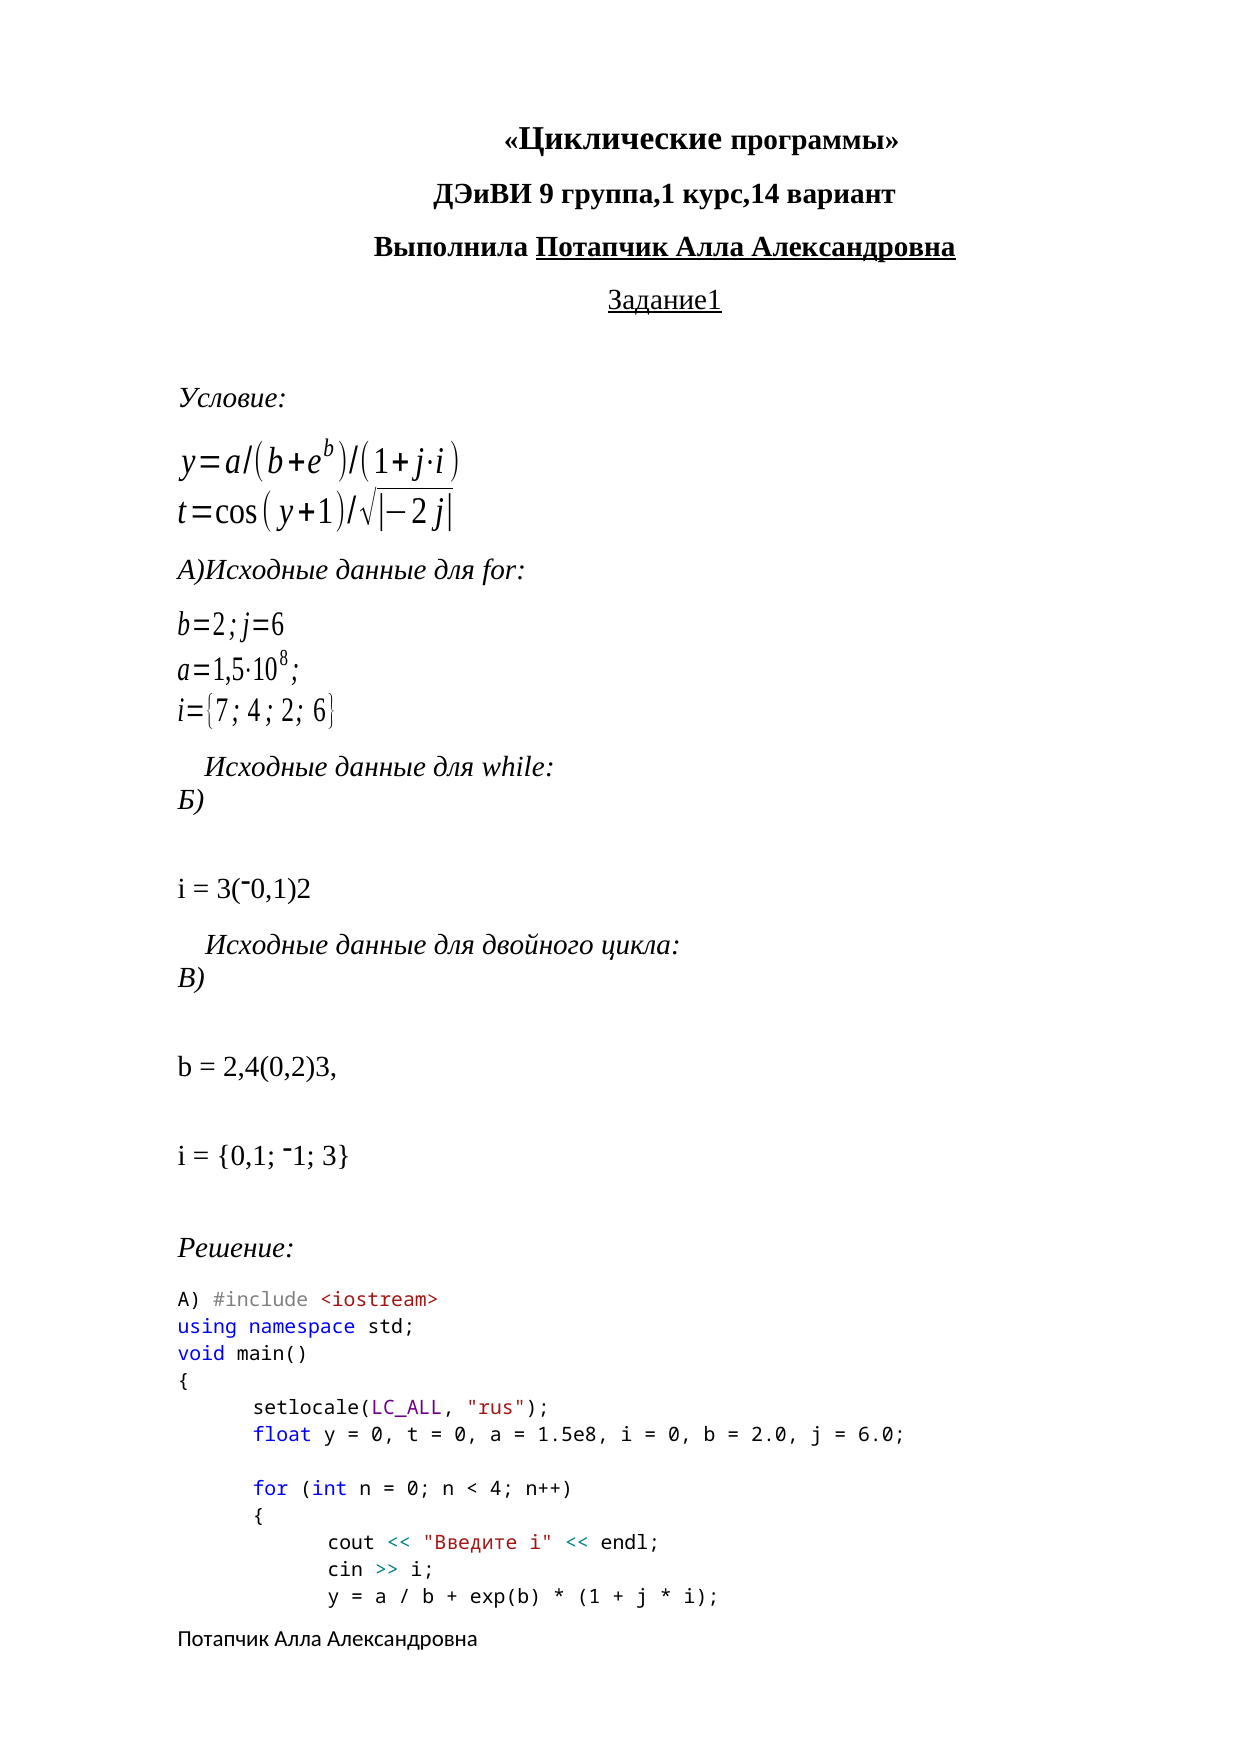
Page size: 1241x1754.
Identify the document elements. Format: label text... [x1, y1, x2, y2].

text А)Исходные данные для for: [177, 552, 1152, 586]
text В)Исходные данные для двойного цикла: [177, 927, 1152, 994]
text y = a / b + exp(b) * (1 + j * i); [177, 1582, 1152, 1609]
text for (int n = 0; n < 4; n++) [177, 1474, 1152, 1501]
text float y = 0, t = 0, a = 1.5e8, i = 0, b = 2.0, j = 6.0; [177, 1420, 1152, 1447]
text А) #include <iostream> [177, 1286, 1152, 1312]
text { [177, 1501, 1152, 1528]
text Б)Исходные данные для while: [177, 749, 1152, 816]
text cout << "Введите i" << endl; [177, 1528, 1152, 1555]
text cin >> i; [177, 1555, 1152, 1582]
text ДЭиВИ 9 группа,1 курс,14 вариант [177, 176, 1152, 210]
text i = 3(0,1)2 [177, 838, 1152, 905]
text { [177, 1366, 1152, 1393]
text b = 2,4(0,2)3, [177, 1016, 1152, 1083]
text Условие: [177, 380, 1152, 414]
text void main() [177, 1339, 1152, 1366]
text Решение: [177, 1194, 1152, 1263]
text i = {0,1; 1; 3} [177, 1105, 1152, 1172]
text setlocale(LC_ALL, "rus"); [177, 1393, 1152, 1420]
text Задание1 [177, 282, 1152, 315]
text using namespace std; [177, 1312, 1152, 1339]
text Выполнила Потапчик Алла Александровна [177, 229, 1152, 262]
text «Циклические программы» [177, 118, 1152, 156]
